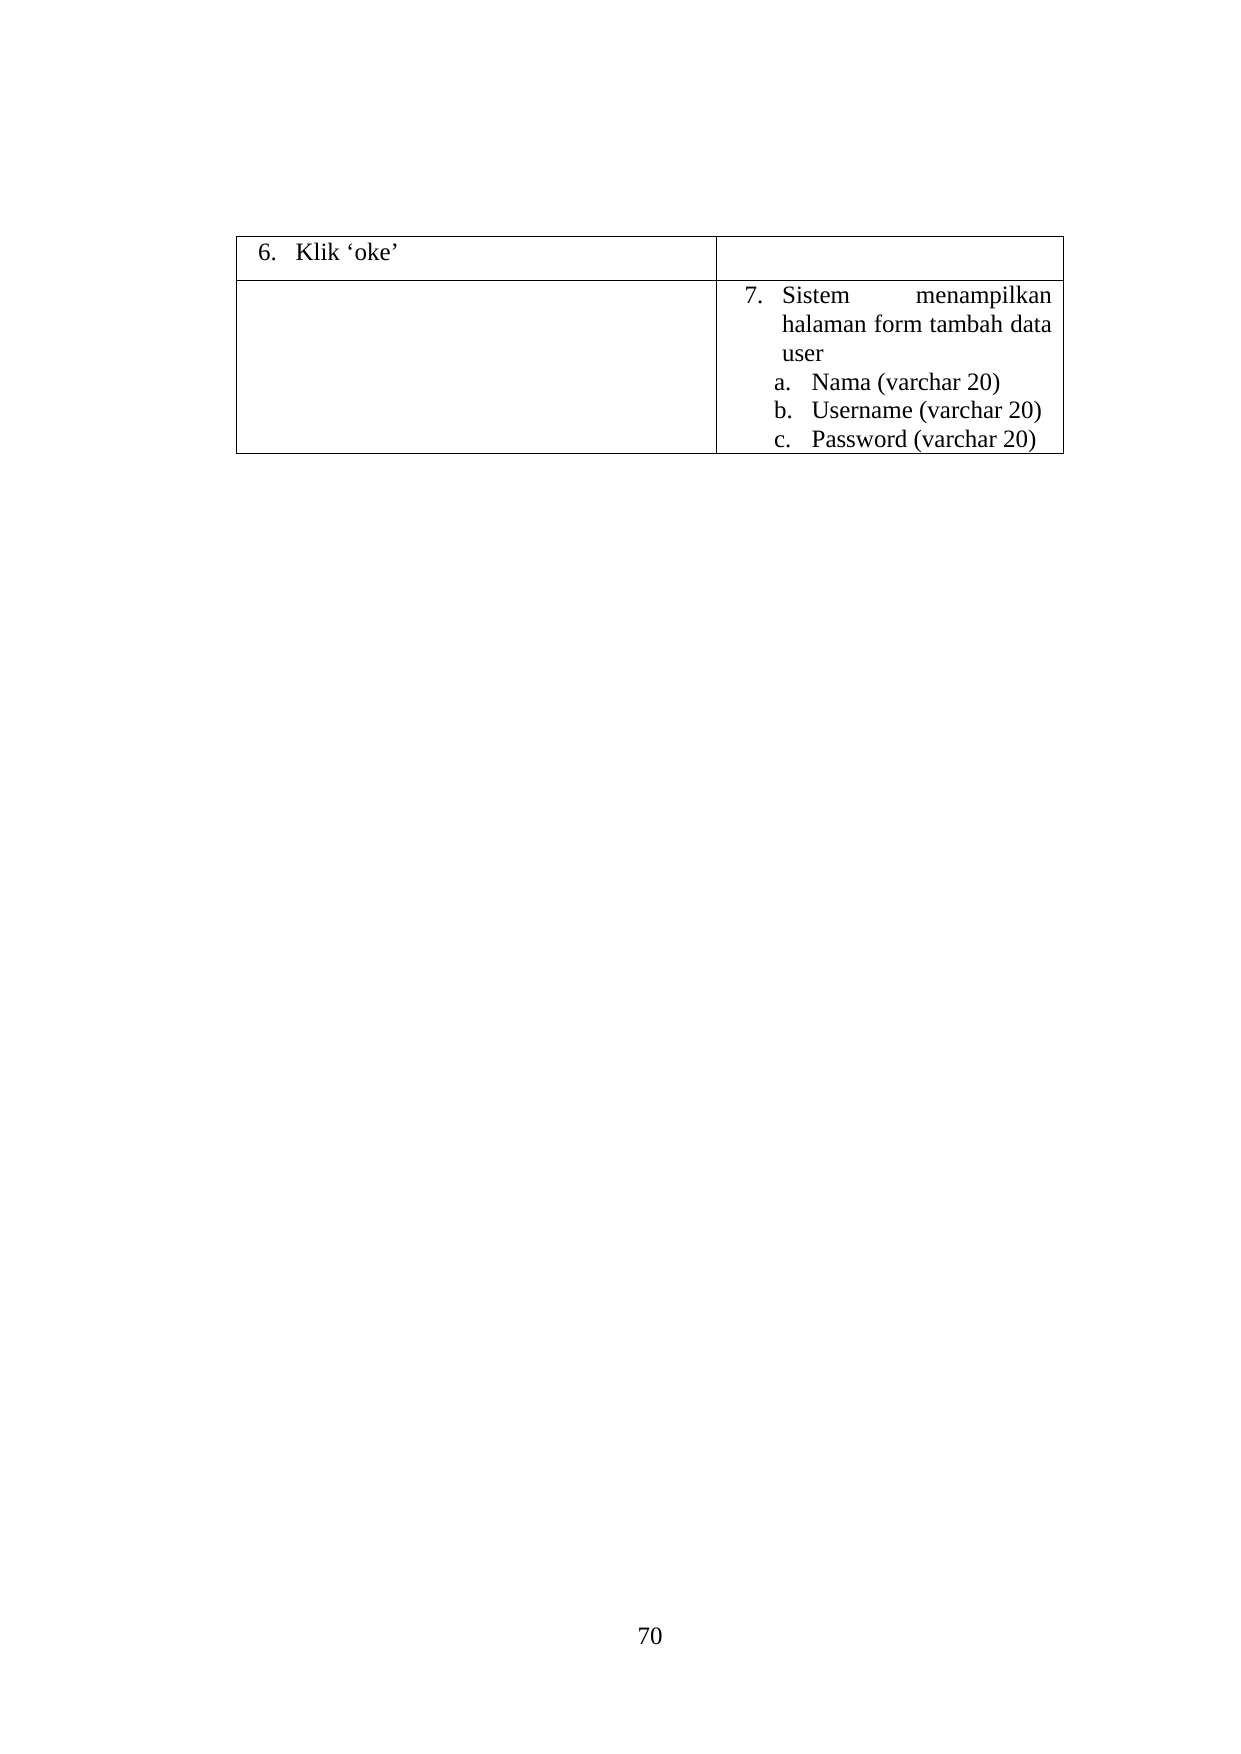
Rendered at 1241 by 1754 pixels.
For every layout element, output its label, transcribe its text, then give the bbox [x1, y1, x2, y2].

table_cell [237, 281, 716, 453]
table_cell Klik ‘oke’ [237, 237, 716, 279]
table_cell [717, 237, 1063, 279]
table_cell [717, 281, 1063, 453]
